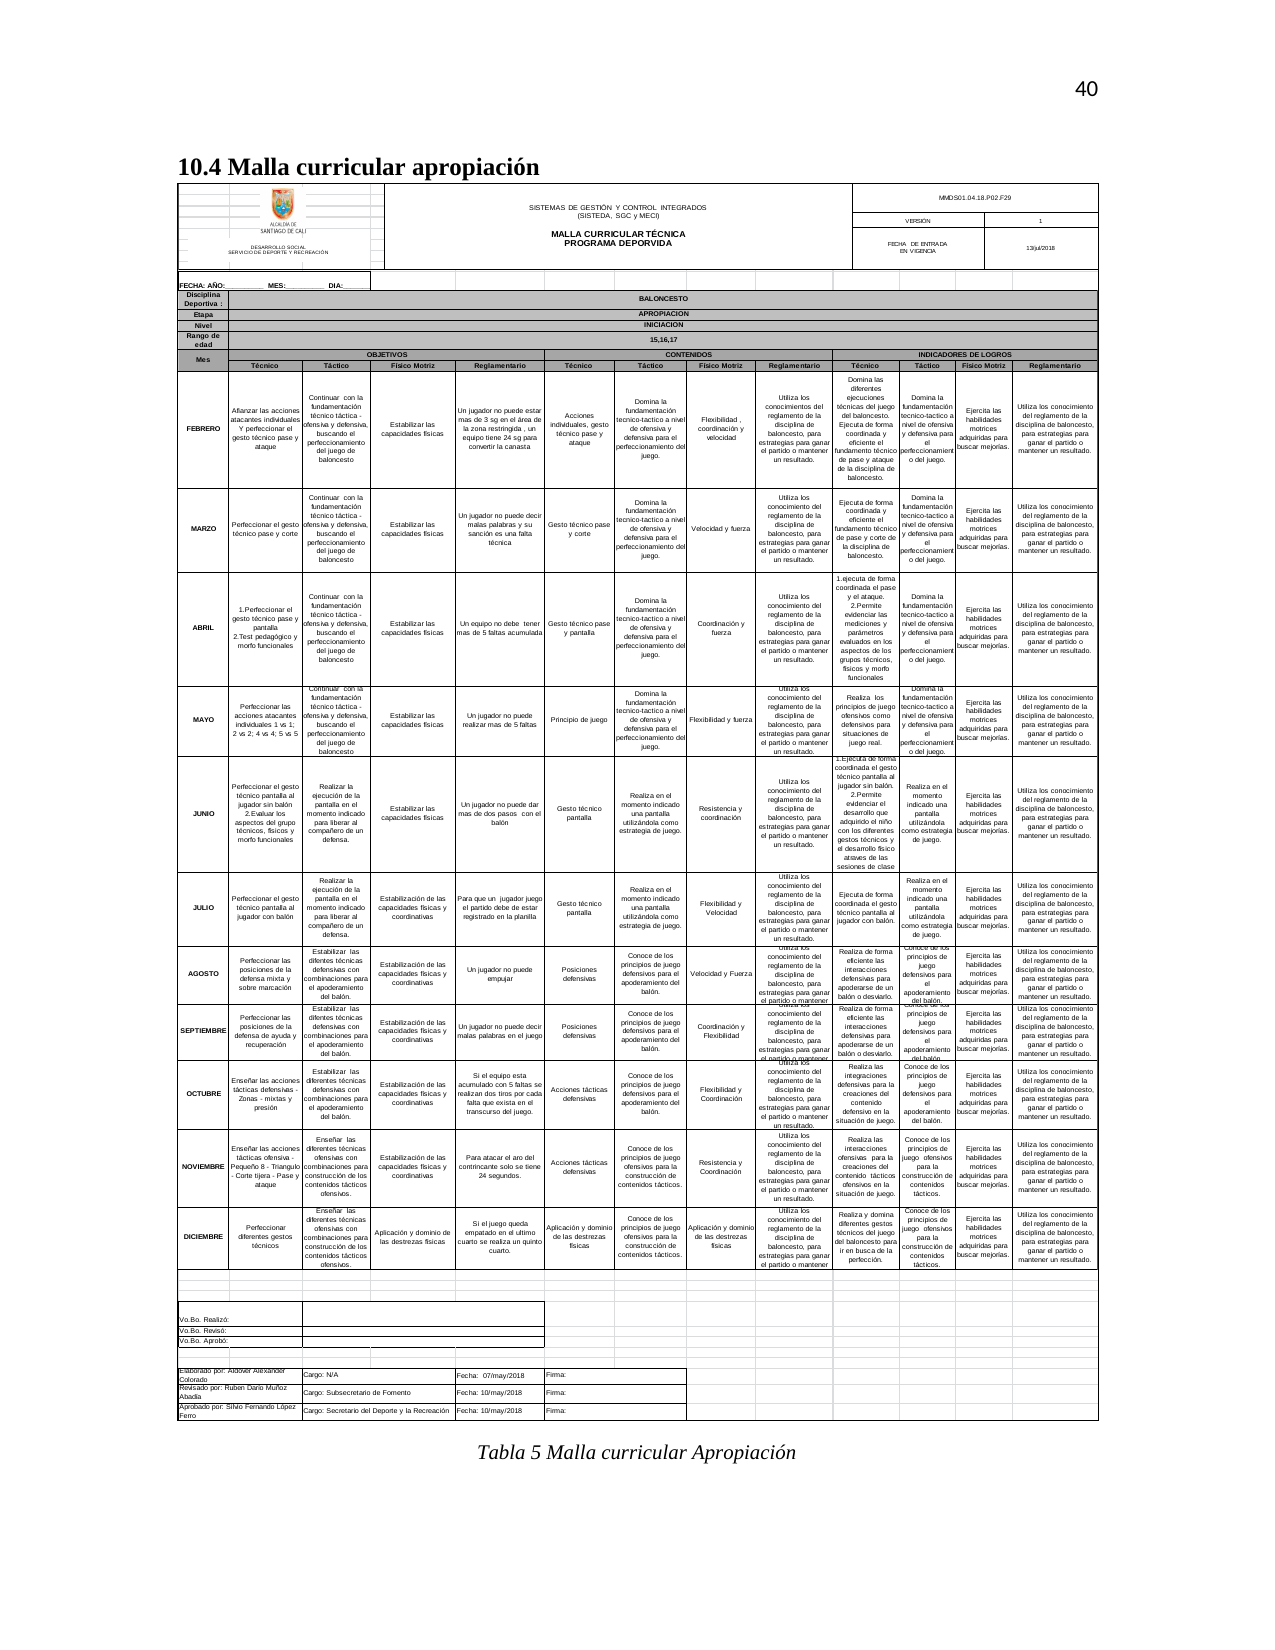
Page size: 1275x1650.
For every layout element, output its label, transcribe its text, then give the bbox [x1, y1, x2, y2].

subtitle 10.4 Malla curricular apropiación [177, 152, 1098, 181]
text Tabla 5 Malla curricular Apropiación [177, 1440, 1098, 1464]
